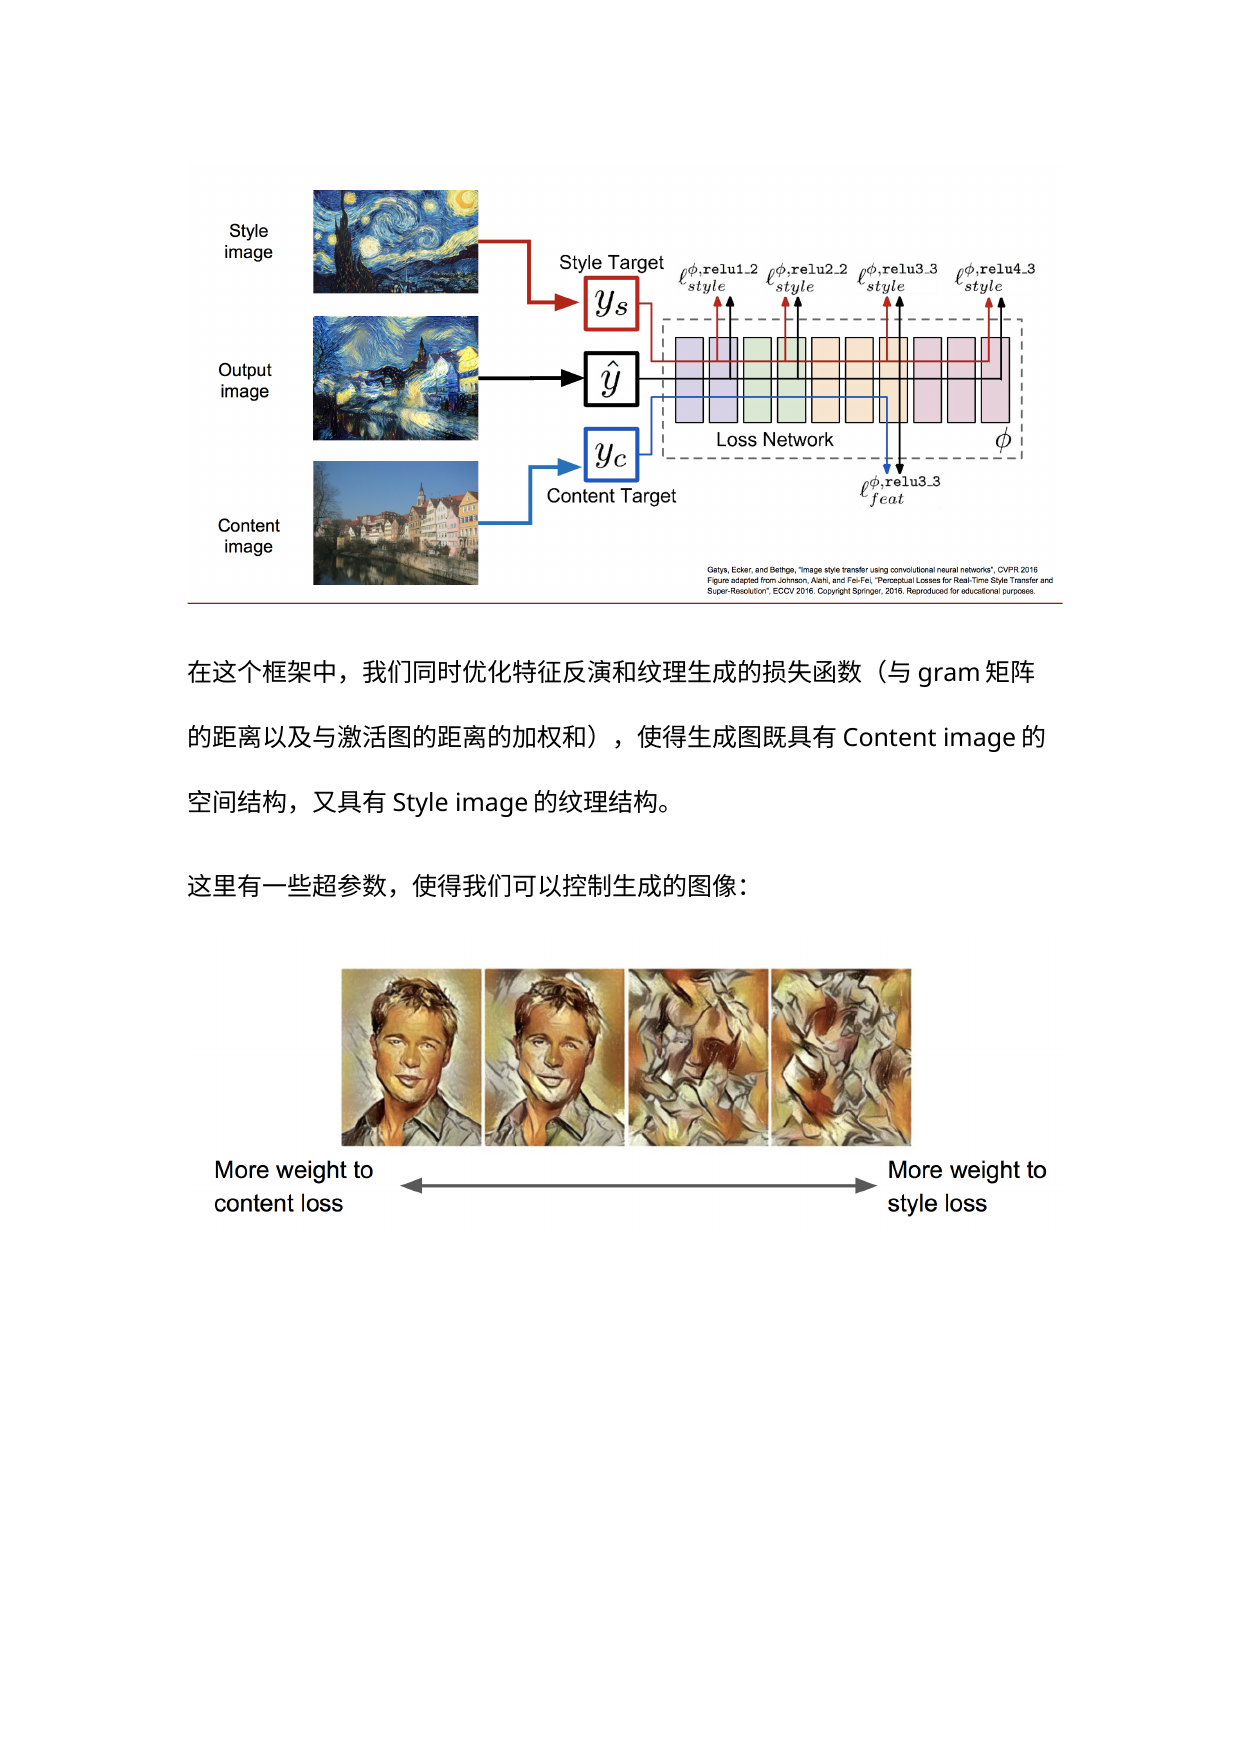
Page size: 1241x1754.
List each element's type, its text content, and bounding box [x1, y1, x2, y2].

picture [187, 162, 1063, 604]
picture [187, 935, 1063, 1237]
text 在这个框架中，我们同时优化特征反演和纹理生成的损失函数（与gram矩阵的距离以及与激活图的距离的加权和），使得生成图既具有Content image的空间结构，又具有Style image的纹理结构。 [187, 638, 1053, 833]
text 这里有一些超参数，使得我们可以控制生成的图像： [187, 852, 1053, 917]
